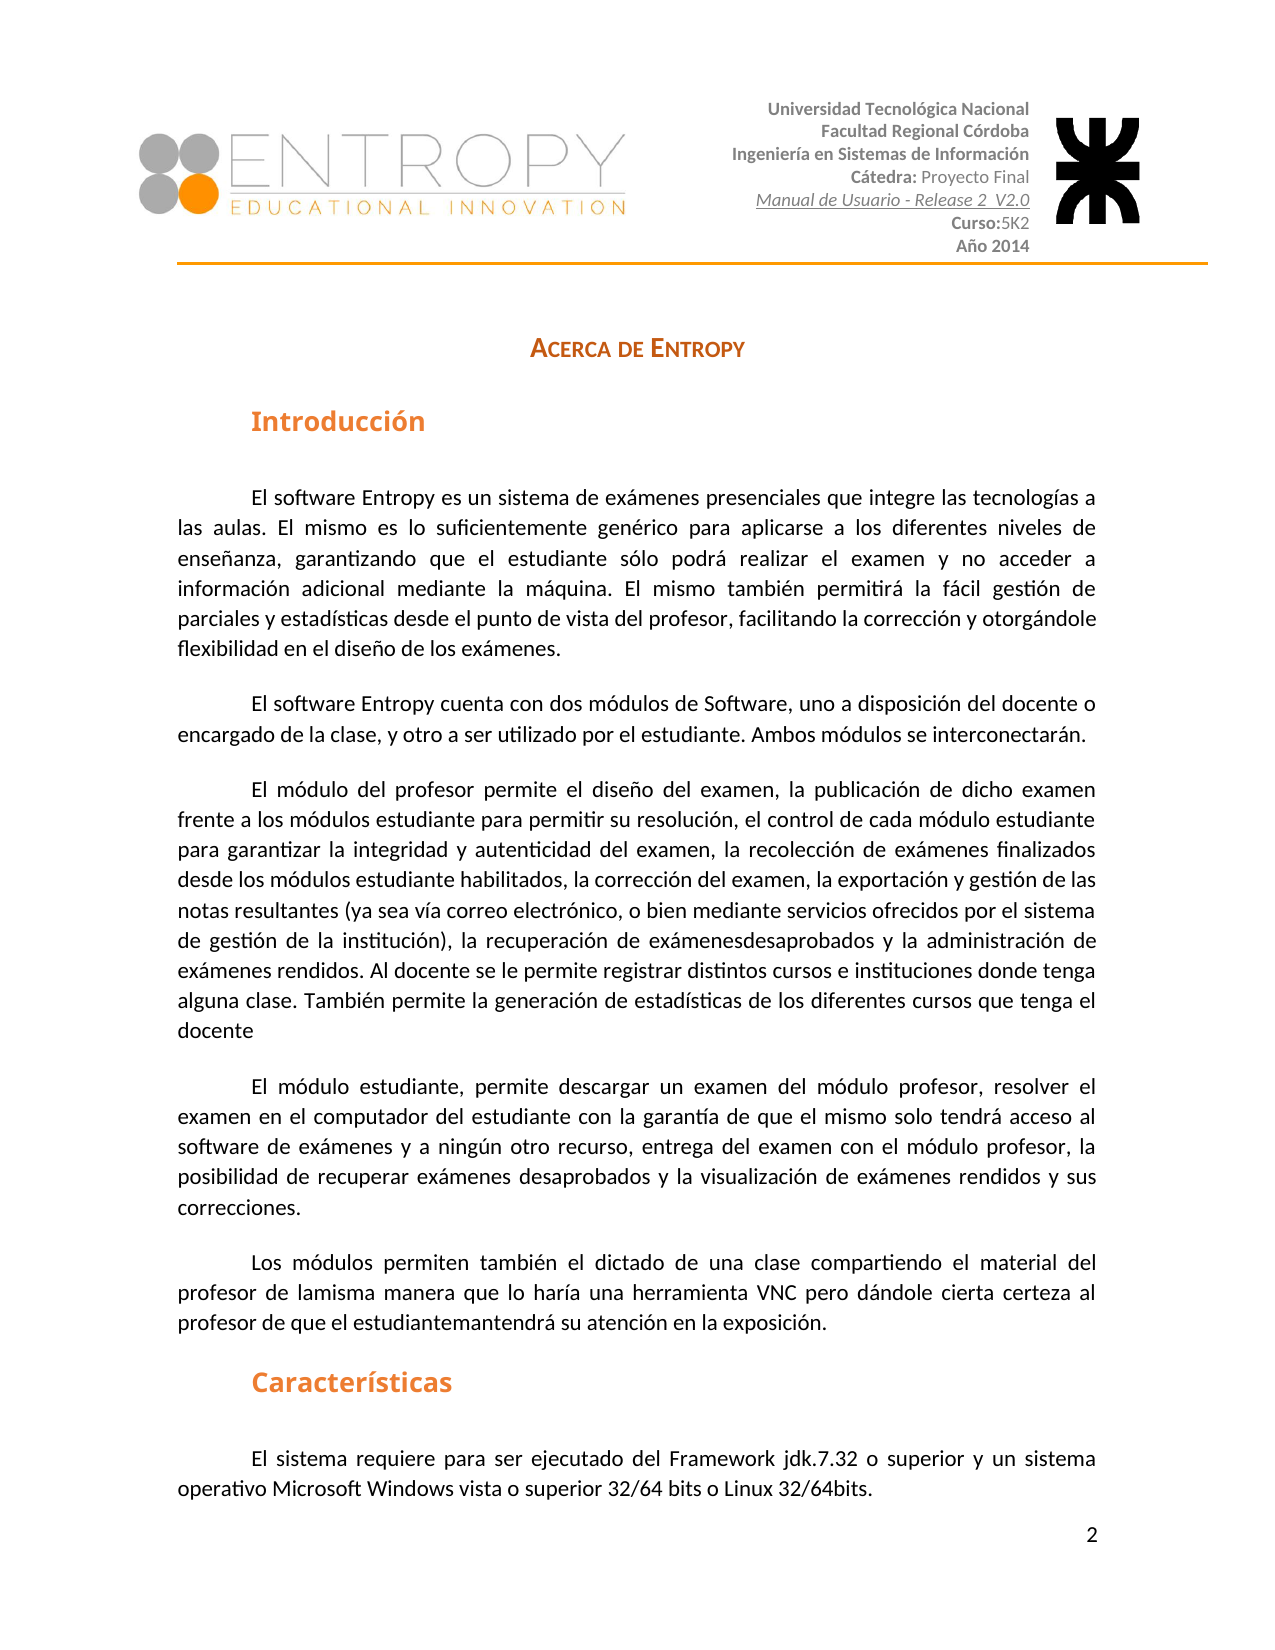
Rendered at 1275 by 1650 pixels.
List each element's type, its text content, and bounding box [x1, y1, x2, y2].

text El software Entropy cuenta con dos módulos de Software, uno a disposición del docente o encargado de la clase, y otro a ser utilizado por el estudiante. Ambos módulos se interconectarán. [177, 689, 1098, 748]
subtitle Características [177, 1363, 1098, 1400]
text Los módulos permiten también el dictado de una clase compartiendo el material del profesor de lamisma manera que lo haría una herramienta VNC pero dándole cierta certeza al profesor de que el estudiantemantendrá su atención en la exposición. [177, 1248, 1098, 1336]
text El sistema requiere para ser ejecutado del Framework jdk.7.32 o superior y un sistema operativo Microsoft Windows vista o superior 32/64 bits o Linux 32/64bits. [177, 1444, 1098, 1502]
text El software Entropy es un sistema de exámenes presenciales que integre las tecnologías a las aulas. El mismo es lo suficientemente genérico para aplicarse a los diferentes niveles de enseñanza, garantizando que el estudiante sólo podrá realizar el examen y no acceder a información adicional mediante la máquina. El mismo también permitirá la fácil gestión de parciales y estadísticas desde el punto de vista del profesor, facilitando la corrección y otorgándole flexibilidad en el diseño de los exámenes. [177, 483, 1098, 662]
subtitle Introducción [177, 403, 1098, 440]
text El módulo estudiante, permite descargar un examen del módulo profesor, resolver el examen en el computador del estudiante con la garantía de que el mismo solo tendrá acceso al software de exámenes y a ningún otro recurso, entrega del examen con el módulo profesor, la posibilidad de recuperar exámenes desaprobados y la visualización de exámenes rendidos y sus correcciones. [177, 1072, 1098, 1221]
text El módulo del profesor permite el diseño del examen, la publicación de dicho examen frente a los módulos estudiante para permitir su resolución, el control de cada módulo estudiante para garantizar la integridad y autenticidad del examen, la recolección de exámenes finalizados desde los módulos estudiante habilitados, la corrección del examen, la exportación y gestión de las notas resultantes (ya sea vía correo electrónico, o bien mediante servicios ofrecidos por el sistema de gestión de la institución), la recuperación de exámenesdesaprobados y la administración de exámenes rendidos. Al docente se le permite registrar distintos cursos e instituciones donde tenga alguna clase. También permite la generación de estadísticas de los diferentes cursos que tenga el docente [177, 775, 1098, 1044]
picture [122, 119, 643, 229]
subtitle Acerca de Entropy [177, 329, 1098, 364]
